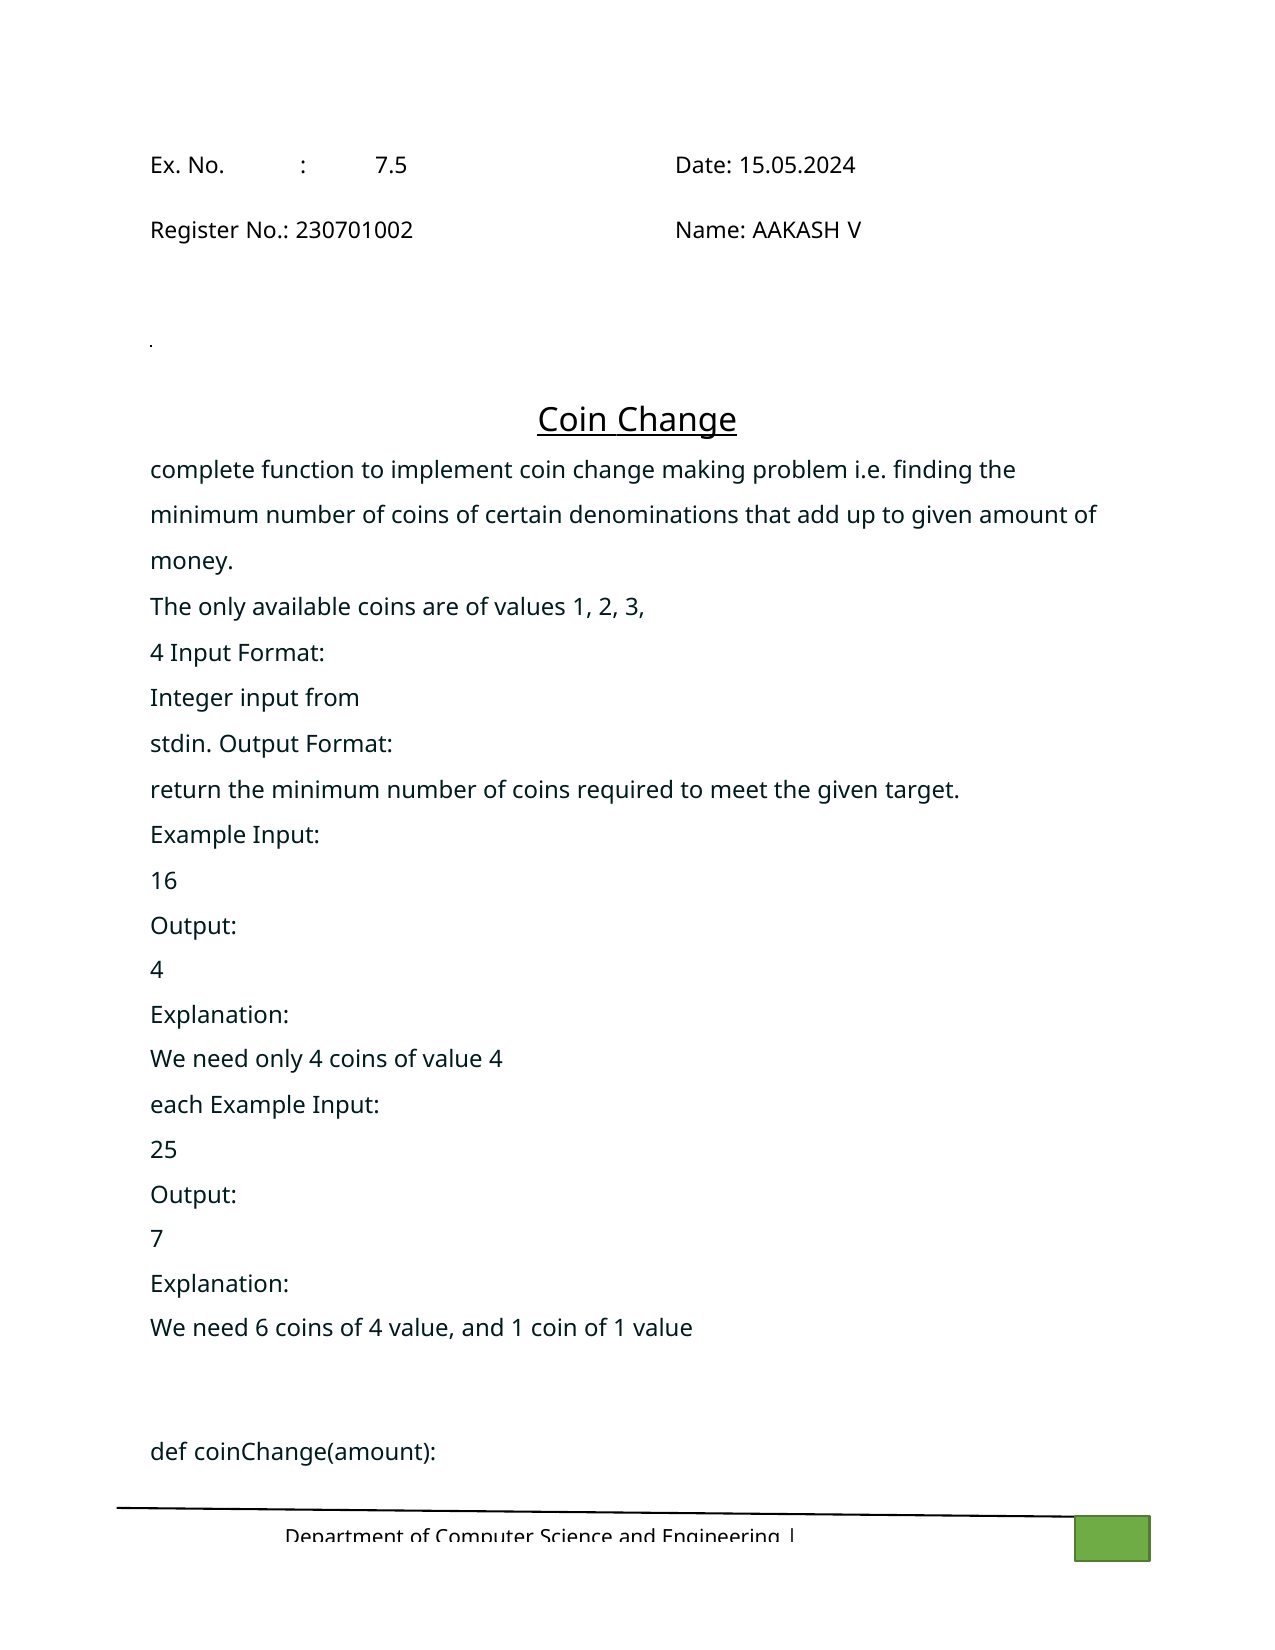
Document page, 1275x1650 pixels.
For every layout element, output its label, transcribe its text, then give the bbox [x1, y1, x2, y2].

subtitle Coin Change [148, 396, 1126, 441]
text 25 [150, 1133, 1162, 1166]
text Ex. No. : 7.5 Date: 15.05.2024 [150, 149, 1162, 181]
text We need 6 coins of 4 value, and 1 coin of 1 value [150, 1311, 1162, 1344]
text Output: [150, 908, 1162, 941]
text Explanation: [150, 997, 1162, 1030]
text Integer input from stdin. Output Format: [150, 681, 408, 759]
text Explanation: [150, 1267, 1162, 1299]
text The only available coins are of values 1, 2, 3, 4 Input Format: [150, 590, 652, 668]
text return the minimum number of coins required to meet the given target. Example Input: [150, 773, 986, 851]
text 16 [150, 864, 1162, 897]
text Output: [150, 1178, 1162, 1210]
text Register No.: 230701002 Name: AAKASH V [150, 214, 1162, 245]
text 4 [150, 953, 1162, 986]
text def coinChange(amount): [150, 1434, 1162, 1467]
text 7 [150, 1222, 1162, 1255]
text We need only 4 coins of value 4 each Example Input: [150, 1042, 543, 1120]
text complete function to implement coin change making problem i.e. finding the minimum number of coins of certain denominations that add up to given amount of money. [150, 453, 1127, 577]
